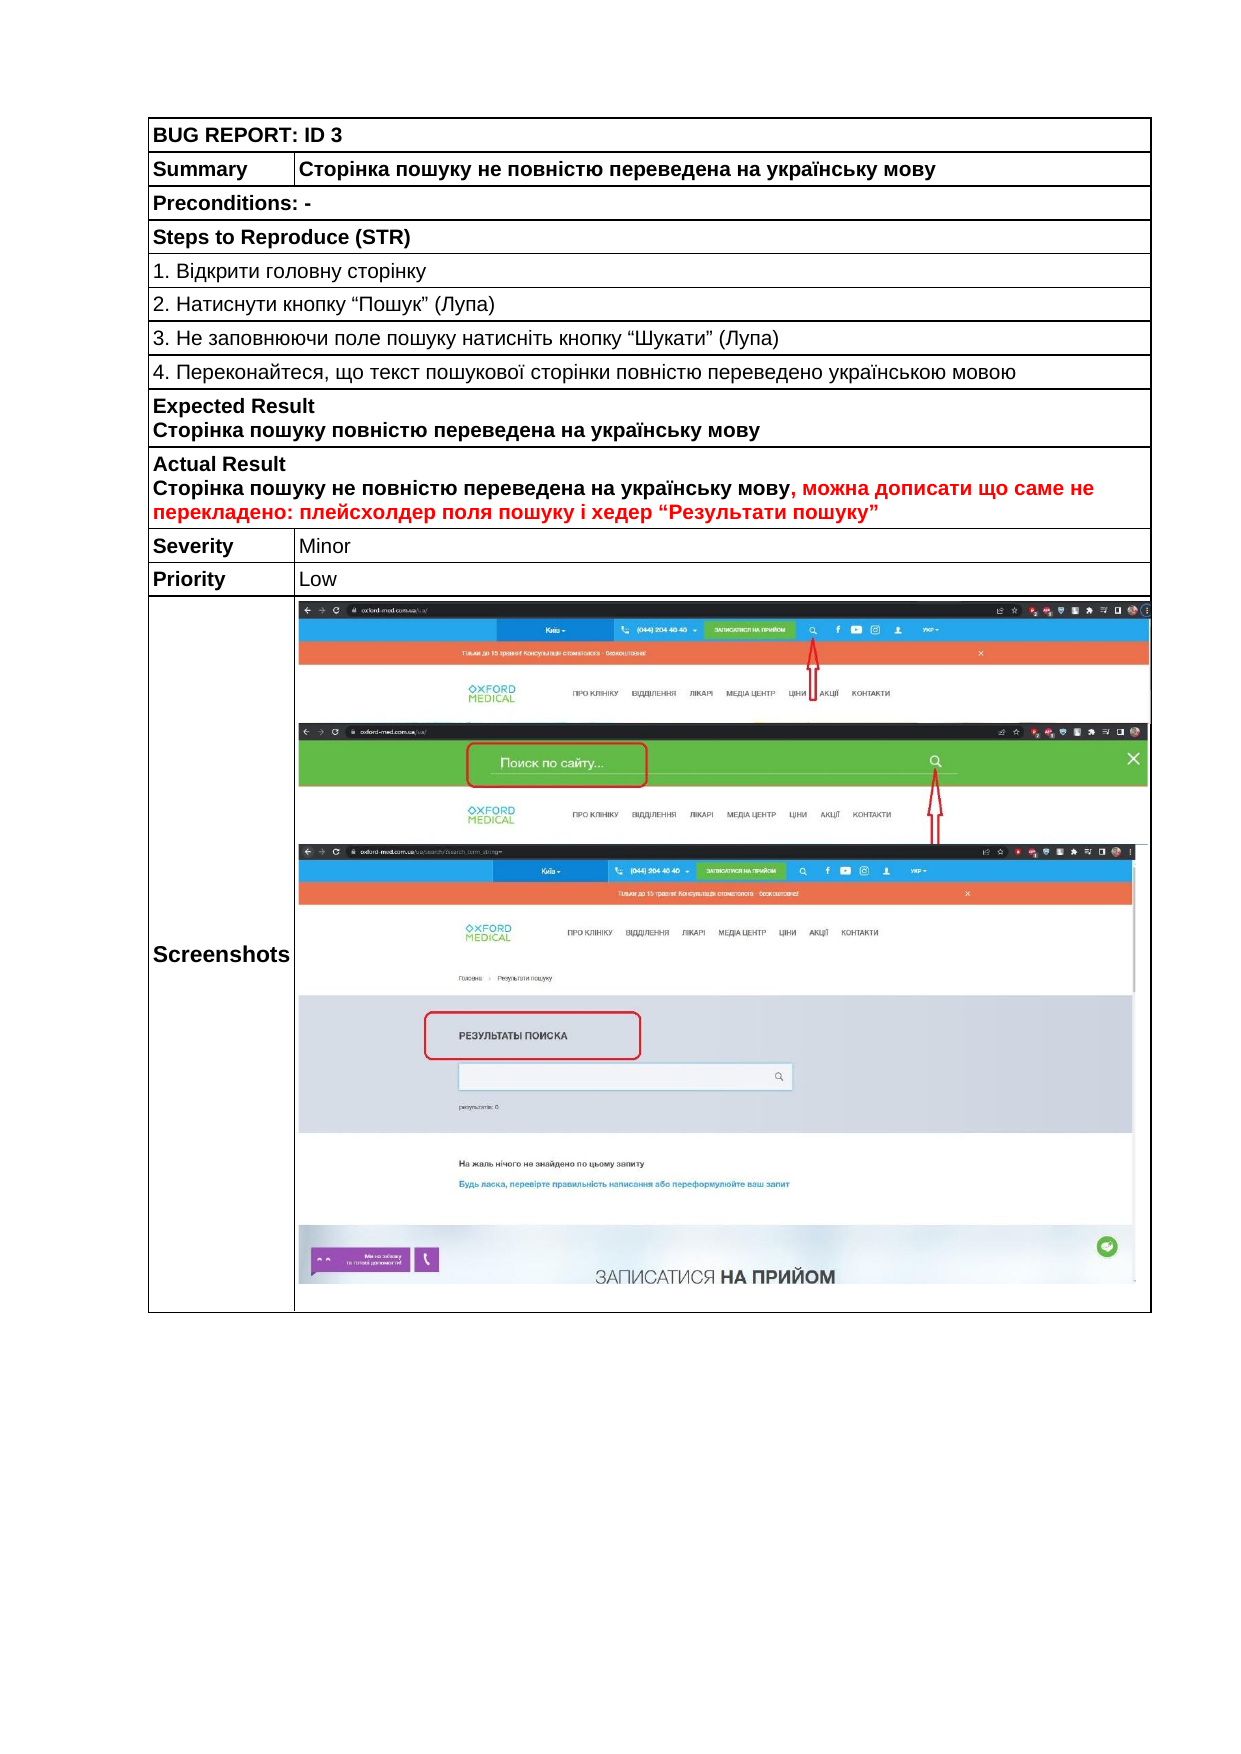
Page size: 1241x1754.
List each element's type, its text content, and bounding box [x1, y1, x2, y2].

table_cell Сторінка пошуку не повністю переведена на українську мову [295, 153, 1150, 185]
table_cell 1. Відкрити головну сторінку [149, 254, 1150, 287]
table_cell Screenshots [149, 597, 294, 1311]
table_header BUG REPORT: ID 3 [149, 119, 1150, 151]
table_cell Steps to Reproduce (STR) [149, 221, 1150, 253]
picture [298, 601, 1151, 1284]
table_cell [295, 597, 1150, 1311]
table_cell 3. Не заповнюючи поле пошуку натисніть кнопку “Шукати” (Лупа) [149, 322, 1150, 354]
table_cell Low [295, 563, 1150, 595]
table_cell Summary [149, 153, 294, 185]
table_cell Preconditions: - [149, 187, 1150, 219]
table_cell Priority [149, 563, 294, 595]
table_cell Expected Result Сторінка пошуку повністю переведена на українську мову [149, 390, 1150, 446]
table_cell 2. Натиснути кнопку “Пошук” (Лупа) [149, 288, 1150, 320]
table_cell Severity [149, 529, 294, 562]
table_cell Minor [295, 529, 1150, 562]
table_cell Actual Result Сторінка пошуку не повністю переведена на українську мову, можна дописати що саме не перекладено: плейсхолдер поля пошуку і хедер “Результати пошуку” [149, 448, 1150, 528]
table_cell 4. Переконайтеся, що текст пошукової сторінки повністю переведено українською мовою [149, 356, 1150, 388]
